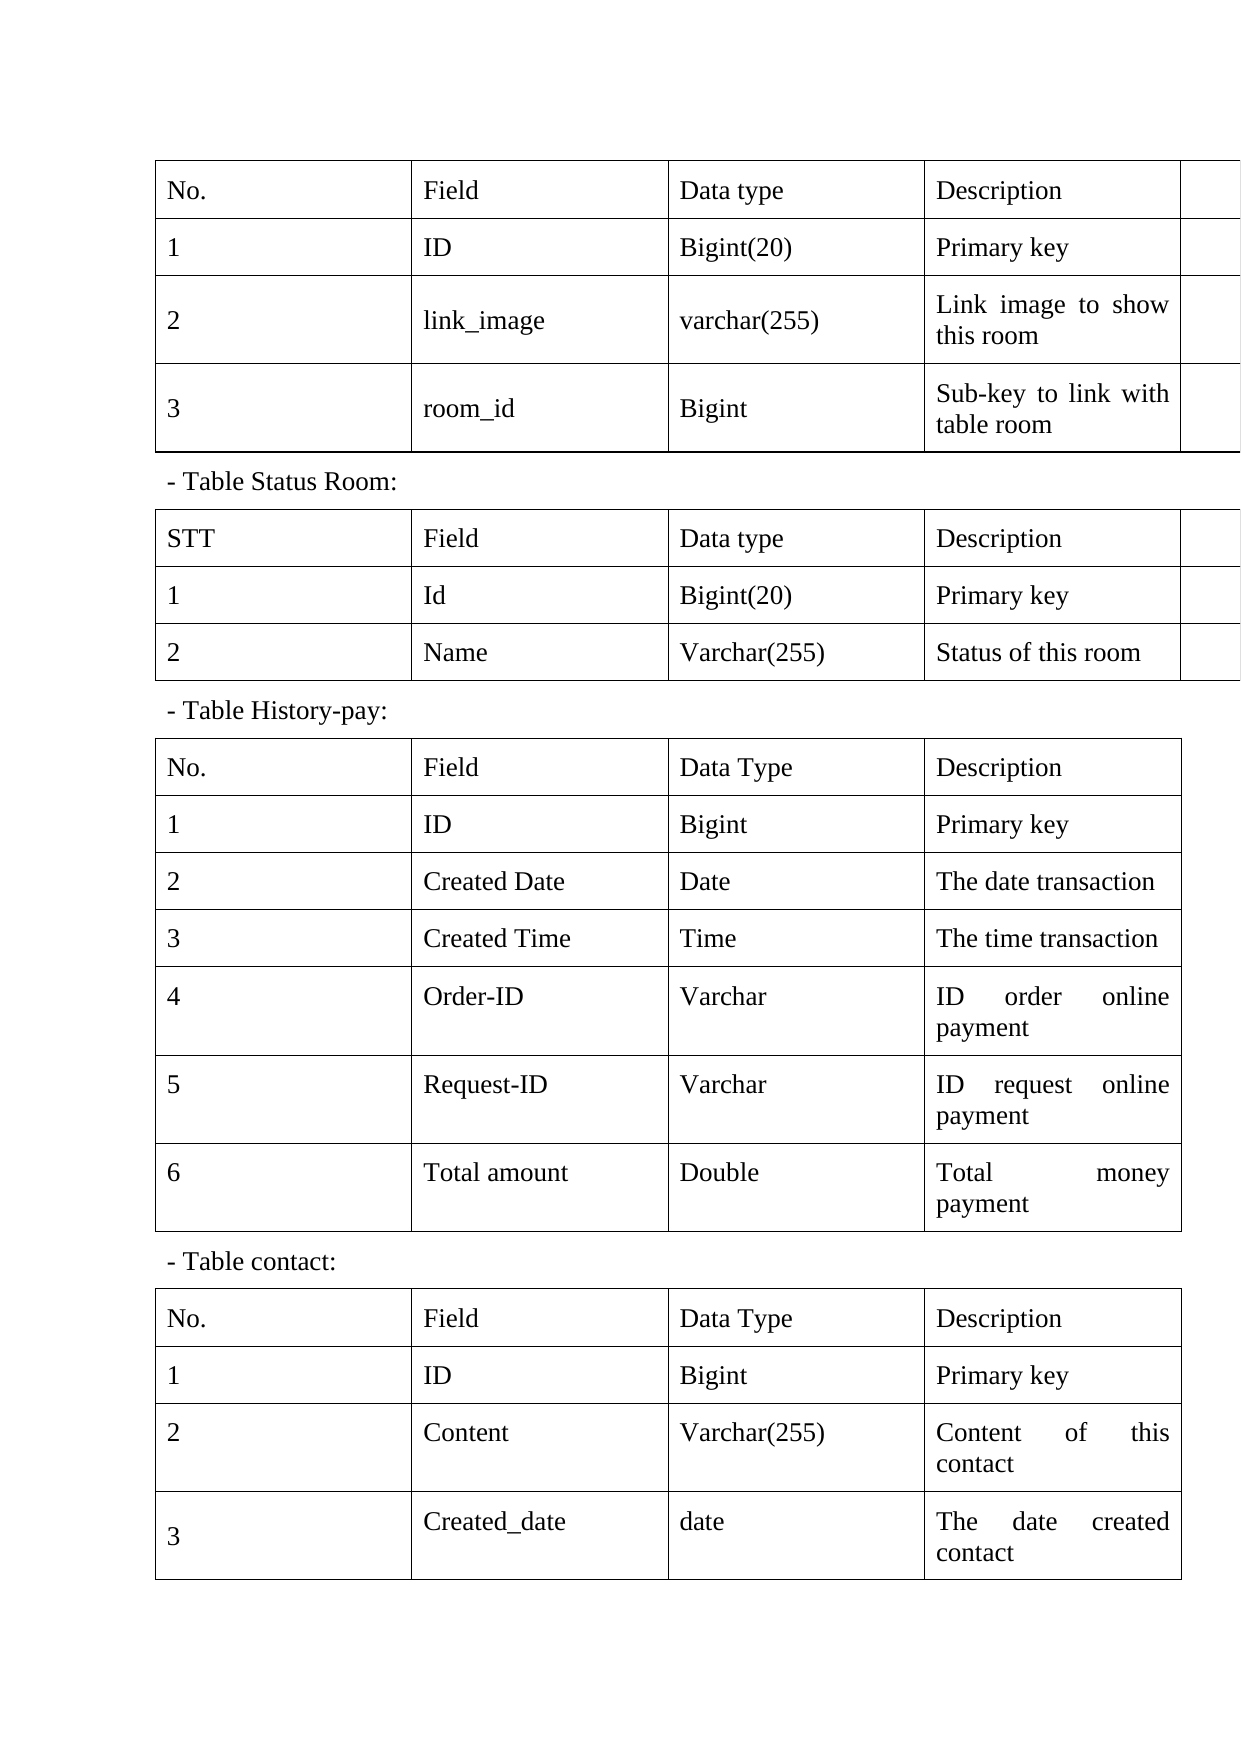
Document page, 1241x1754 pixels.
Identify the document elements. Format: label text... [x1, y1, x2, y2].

table_cell Double [669, 1144, 924, 1231]
table_cell [1181, 567, 1240, 623]
table_cell Created Date [412, 853, 668, 909]
table_cell Total amount [412, 1144, 668, 1231]
table_header [1181, 510, 1240, 566]
table_cell Bigint [669, 796, 924, 852]
table_header Data type [669, 161, 924, 218]
table_cell Date [669, 853, 924, 909]
table_cell Primary key [925, 567, 1180, 623]
table_cell ID order online payment [925, 967, 1181, 1054]
table_cell Bigint(20) [669, 219, 924, 275]
table_header Description [925, 510, 1180, 566]
table_cell date [669, 1492, 924, 1579]
table_header Field [412, 1289, 668, 1346]
table_cell Time [669, 910, 924, 966]
table_cell Varchar [669, 1056, 924, 1143]
table_header Description [925, 739, 1181, 794]
table_cell 1 [156, 796, 411, 852]
table_cell link_image [412, 276, 668, 363]
table_cell [1181, 276, 1240, 363]
table_cell Request-ID [412, 1056, 668, 1143]
table_cell 6 [156, 1144, 411, 1231]
table_cell 2 [156, 1404, 411, 1491]
table_cell Order-ID [412, 967, 668, 1054]
text - Table History-pay: [167, 694, 1169, 725]
table_header Field [412, 161, 668, 218]
table_cell Varchar [669, 967, 924, 1054]
table_header Field [412, 739, 668, 794]
table_cell Created Time [412, 910, 668, 966]
table_header Data Type [669, 739, 924, 794]
table_cell Primary key [925, 219, 1180, 275]
table_header Field [412, 510, 668, 566]
table_header No. [156, 739, 411, 794]
table_cell 2 [156, 624, 411, 680]
table_cell [1181, 364, 1240, 451]
table_cell Bigint [669, 364, 924, 451]
table_cell Content of this contact [925, 1404, 1181, 1491]
table_cell 2 [156, 276, 411, 363]
table_cell Bigint(20) [669, 567, 924, 623]
table_cell 2 [156, 853, 411, 909]
table_cell Bigint [669, 1347, 924, 1403]
table_header Description [925, 1289, 1181, 1346]
table_cell ID [412, 1347, 668, 1403]
table_cell Name [412, 624, 668, 680]
table_cell The date created contact [925, 1492, 1181, 1579]
table_cell 3 [156, 1492, 411, 1579]
table_cell ID request online payment [925, 1056, 1181, 1143]
table_cell Created_date [412, 1492, 668, 1579]
table_header Data type [669, 510, 924, 566]
table_header [1181, 161, 1240, 218]
text - Table Status Room: [167, 465, 1169, 496]
table_cell ID [412, 796, 668, 852]
table_cell [1181, 219, 1240, 275]
table_cell Status of this room [925, 624, 1180, 680]
table_cell 1 [156, 567, 411, 623]
table_cell varchar(255) [669, 276, 924, 363]
table_cell 5 [156, 1056, 411, 1143]
table_cell Link image to show this room [925, 276, 1180, 363]
table_cell Primary key [925, 796, 1181, 852]
table_cell 1 [156, 1347, 411, 1403]
table_cell room_id [412, 364, 668, 451]
table_cell ID [412, 219, 668, 275]
table_cell Varchar(255) [669, 1404, 924, 1491]
text - Table contact: [167, 1245, 1169, 1276]
table_cell 3 [156, 364, 411, 451]
table_cell 4 [156, 967, 411, 1054]
table_header No. [156, 1289, 411, 1346]
table_cell Primary key [925, 1347, 1181, 1403]
table_cell The date transaction [925, 853, 1181, 909]
table_cell Content [412, 1404, 668, 1491]
table_cell Varchar(255) [669, 624, 924, 680]
table_cell The time transaction [925, 910, 1181, 966]
table_cell Id [412, 567, 668, 623]
table_cell Total money payment [925, 1144, 1181, 1231]
table_header No. [156, 161, 411, 218]
table_header STT [156, 510, 411, 566]
table_header Description [925, 161, 1180, 218]
table_cell Sub-key to link with table room [925, 364, 1180, 451]
table_header Data Type [669, 1289, 924, 1346]
table_cell 1 [156, 219, 411, 275]
table_cell 3 [156, 910, 411, 966]
table_cell [1181, 624, 1240, 680]
